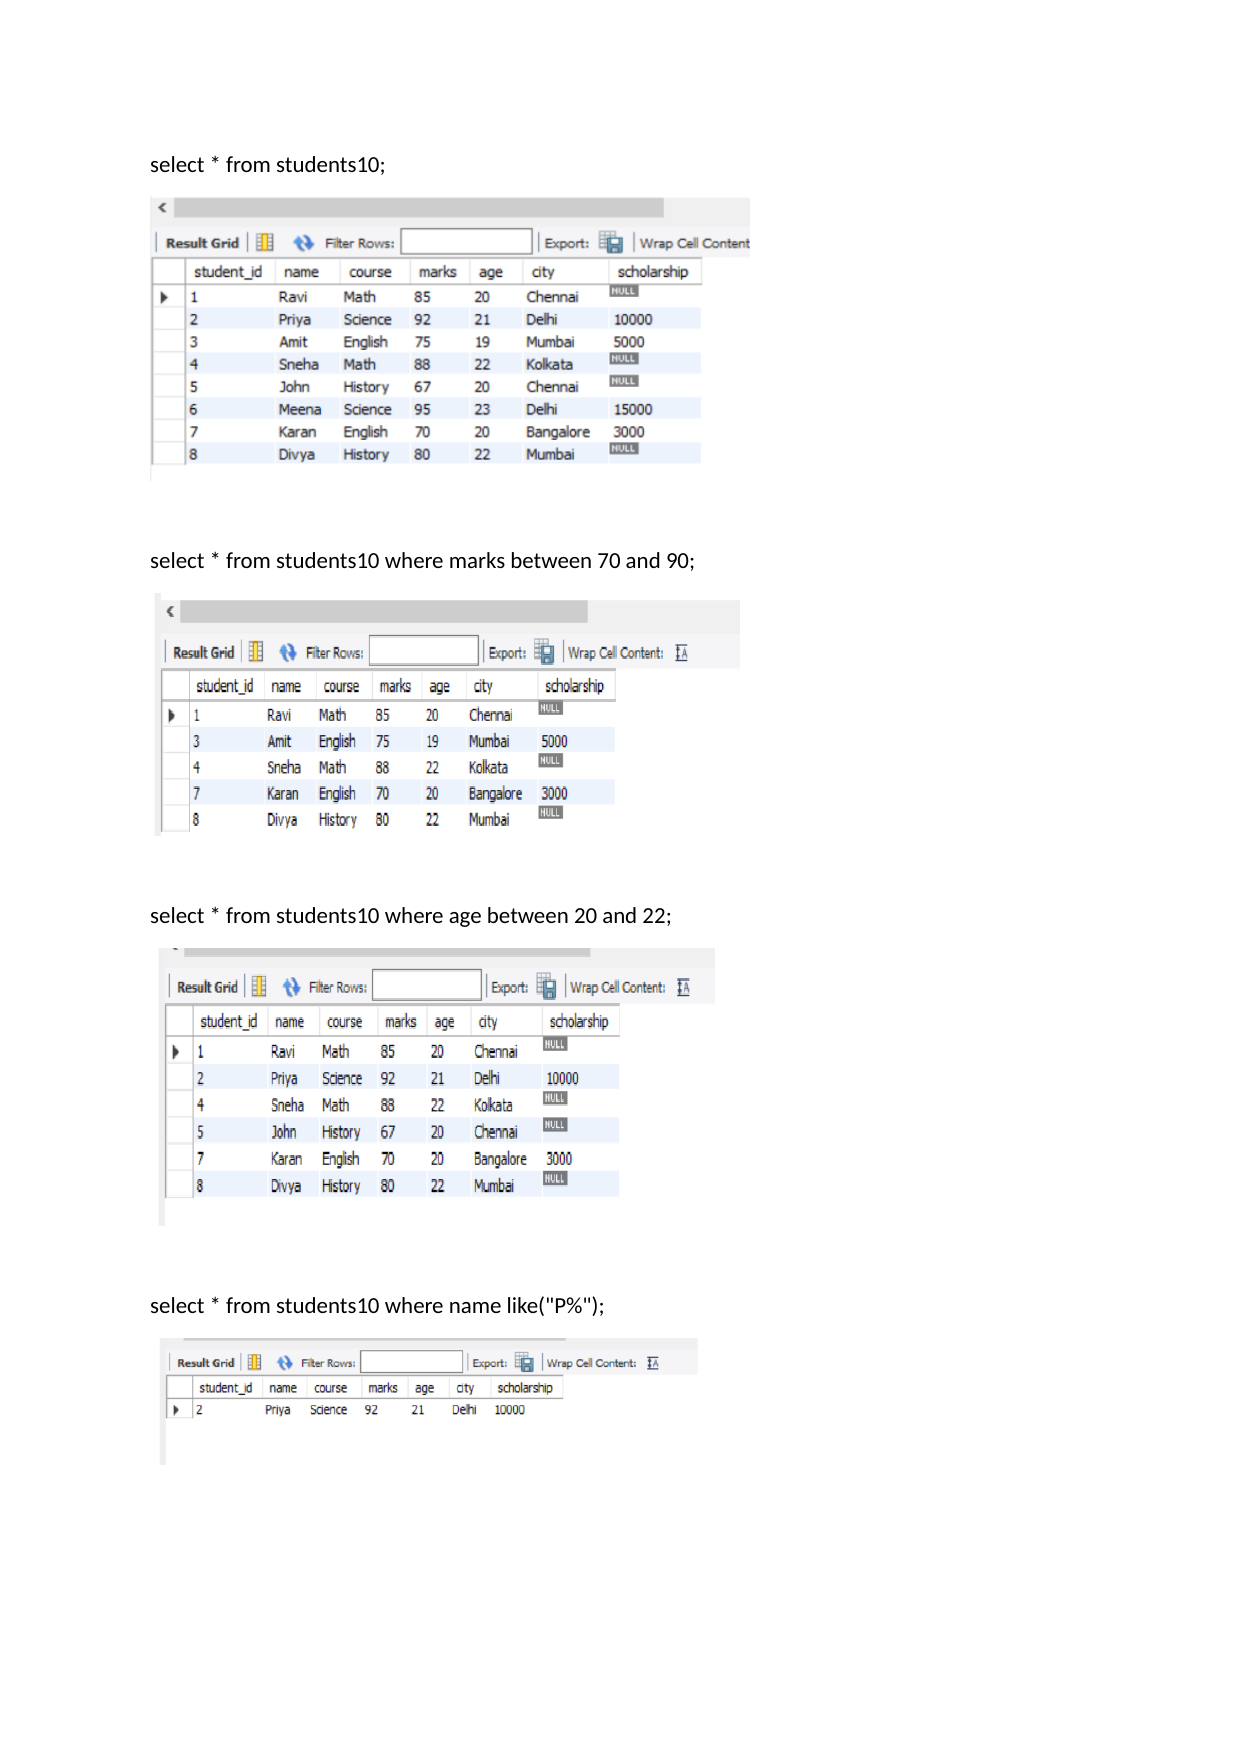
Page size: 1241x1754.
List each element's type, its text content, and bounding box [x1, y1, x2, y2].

picture [150, 593, 740, 836]
picture [150, 196, 750, 481]
picture [150, 1338, 698, 1465]
text select * from students10 where name like("P%"); [150, 1292, 1090, 1319]
text select * from students10 where age between 20 and 22; [150, 901, 1090, 929]
picture [150, 948, 715, 1226]
text select * from students10; [150, 150, 1090, 178]
text select * from students10 where marks between 70 and 90; [150, 546, 1090, 574]
